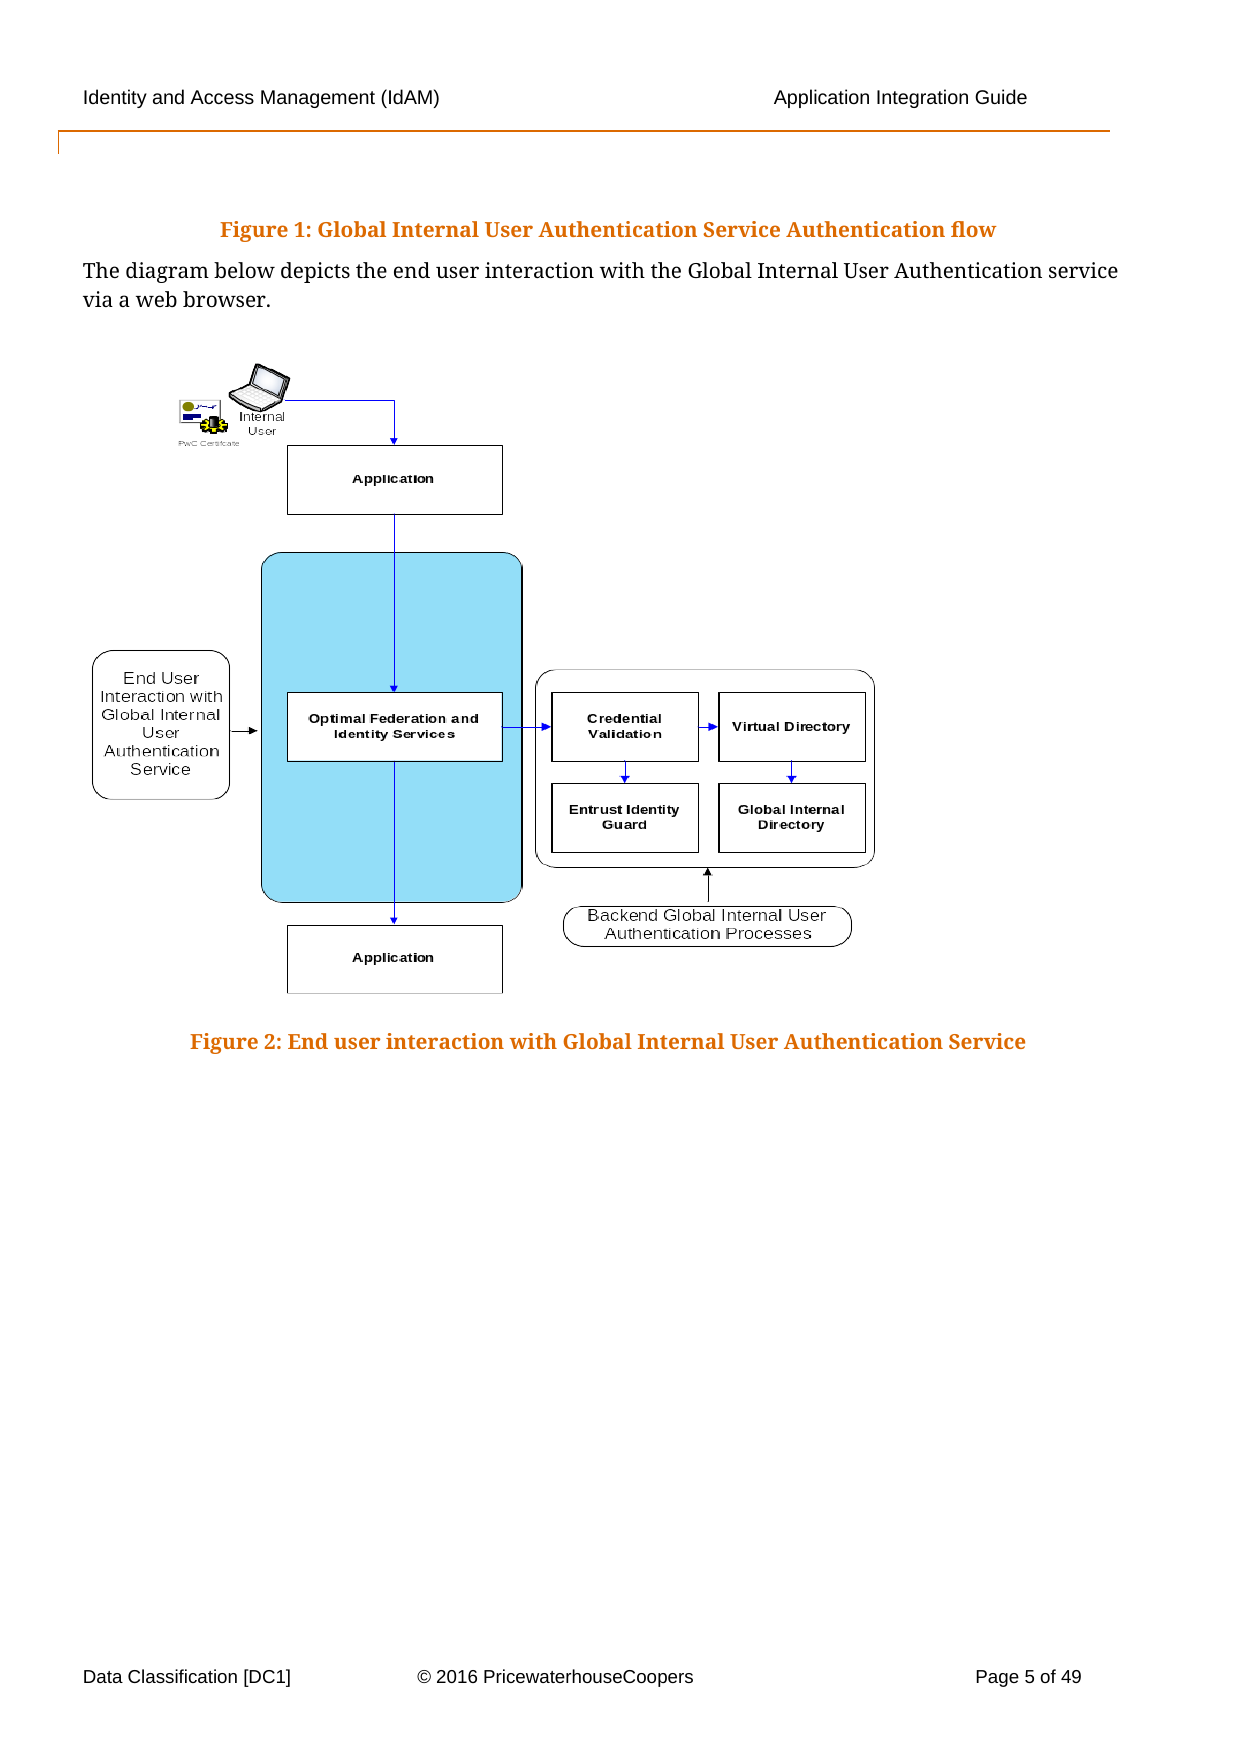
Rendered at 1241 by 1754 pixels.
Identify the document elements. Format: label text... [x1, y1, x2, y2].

text Figure 1: Global Internal User Authentication Service Authentication flow [83, 216, 1134, 244]
text The diagram below depicts the end user interaction with the Global Internal User Authentication service via a web browser. [83, 257, 1134, 313]
text Figure 2: End user interaction with Global Internal User Authentication Service [83, 1027, 1134, 1056]
